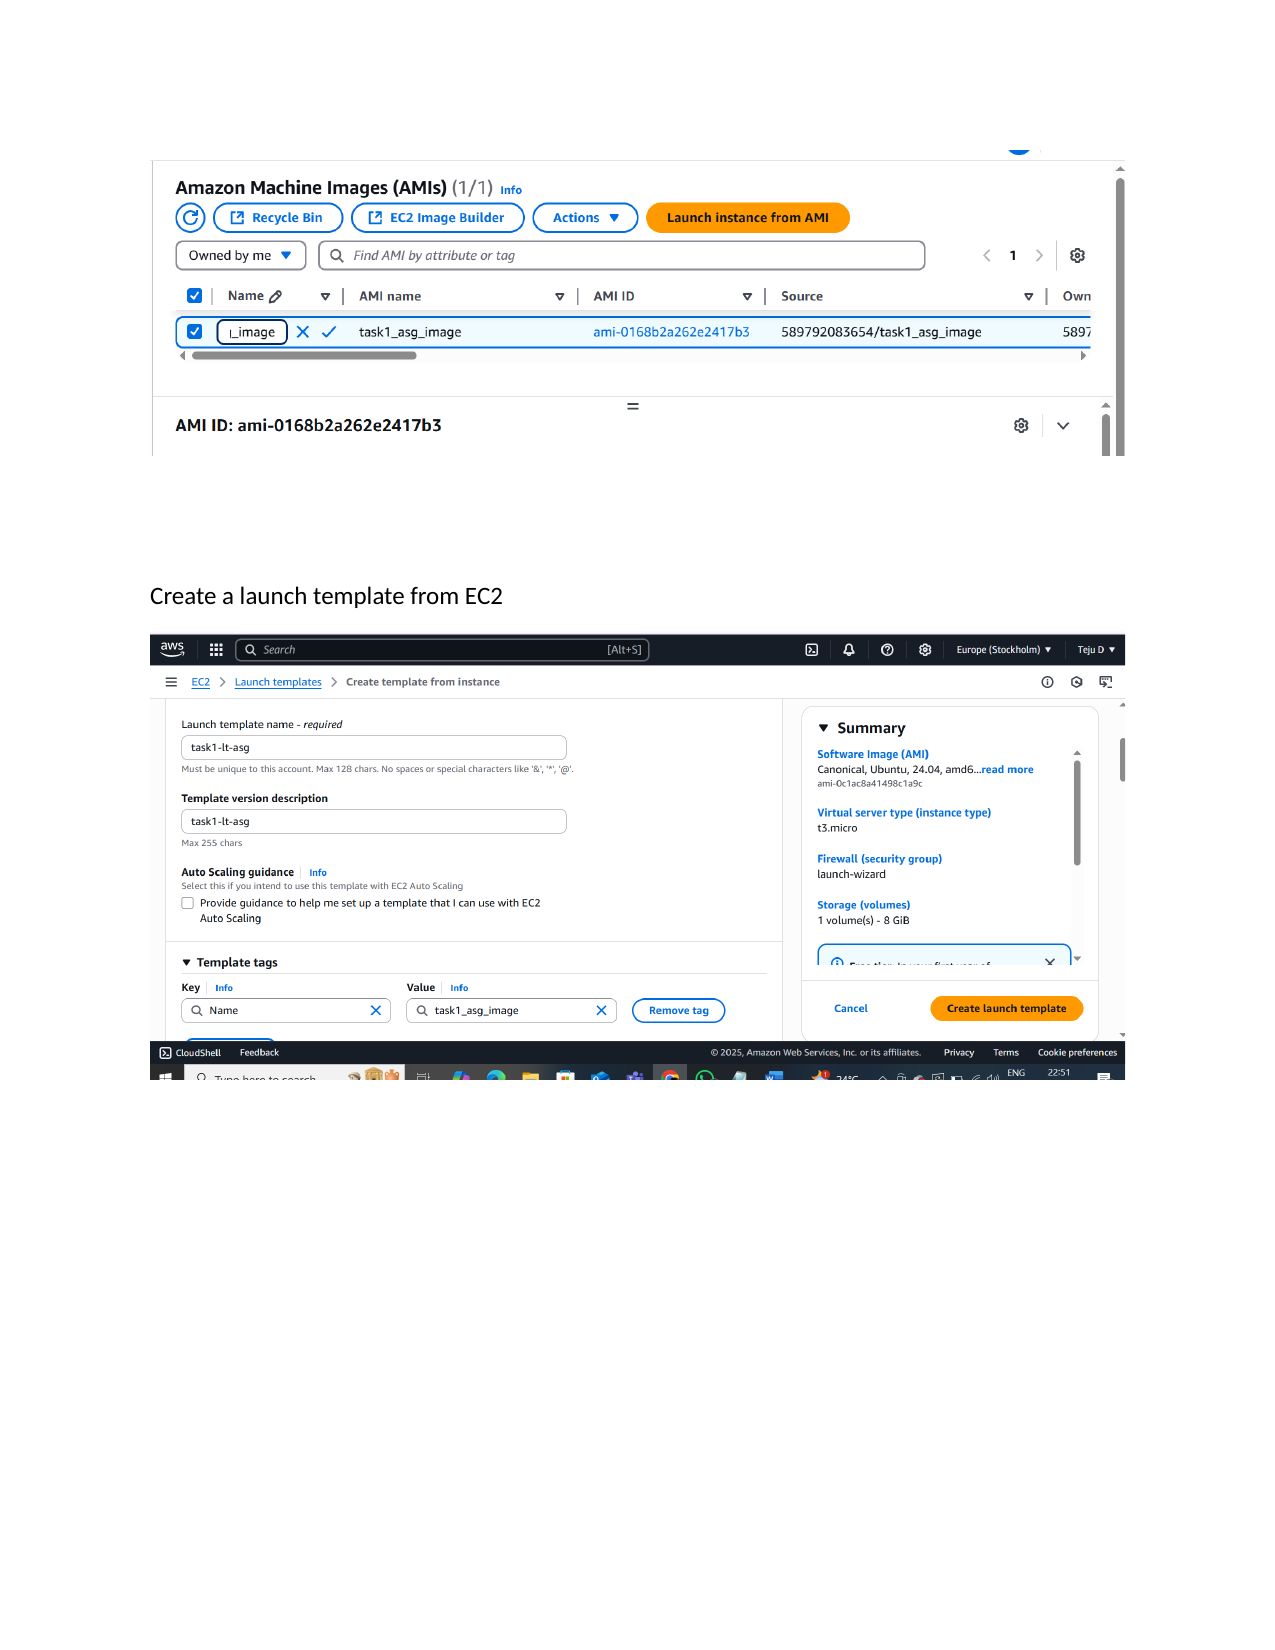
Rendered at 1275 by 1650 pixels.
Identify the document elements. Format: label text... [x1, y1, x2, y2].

picture [150, 150, 1125, 456]
picture [150, 631, 1125, 1080]
text Create a launch template from EC2 [150, 580, 1125, 610]
